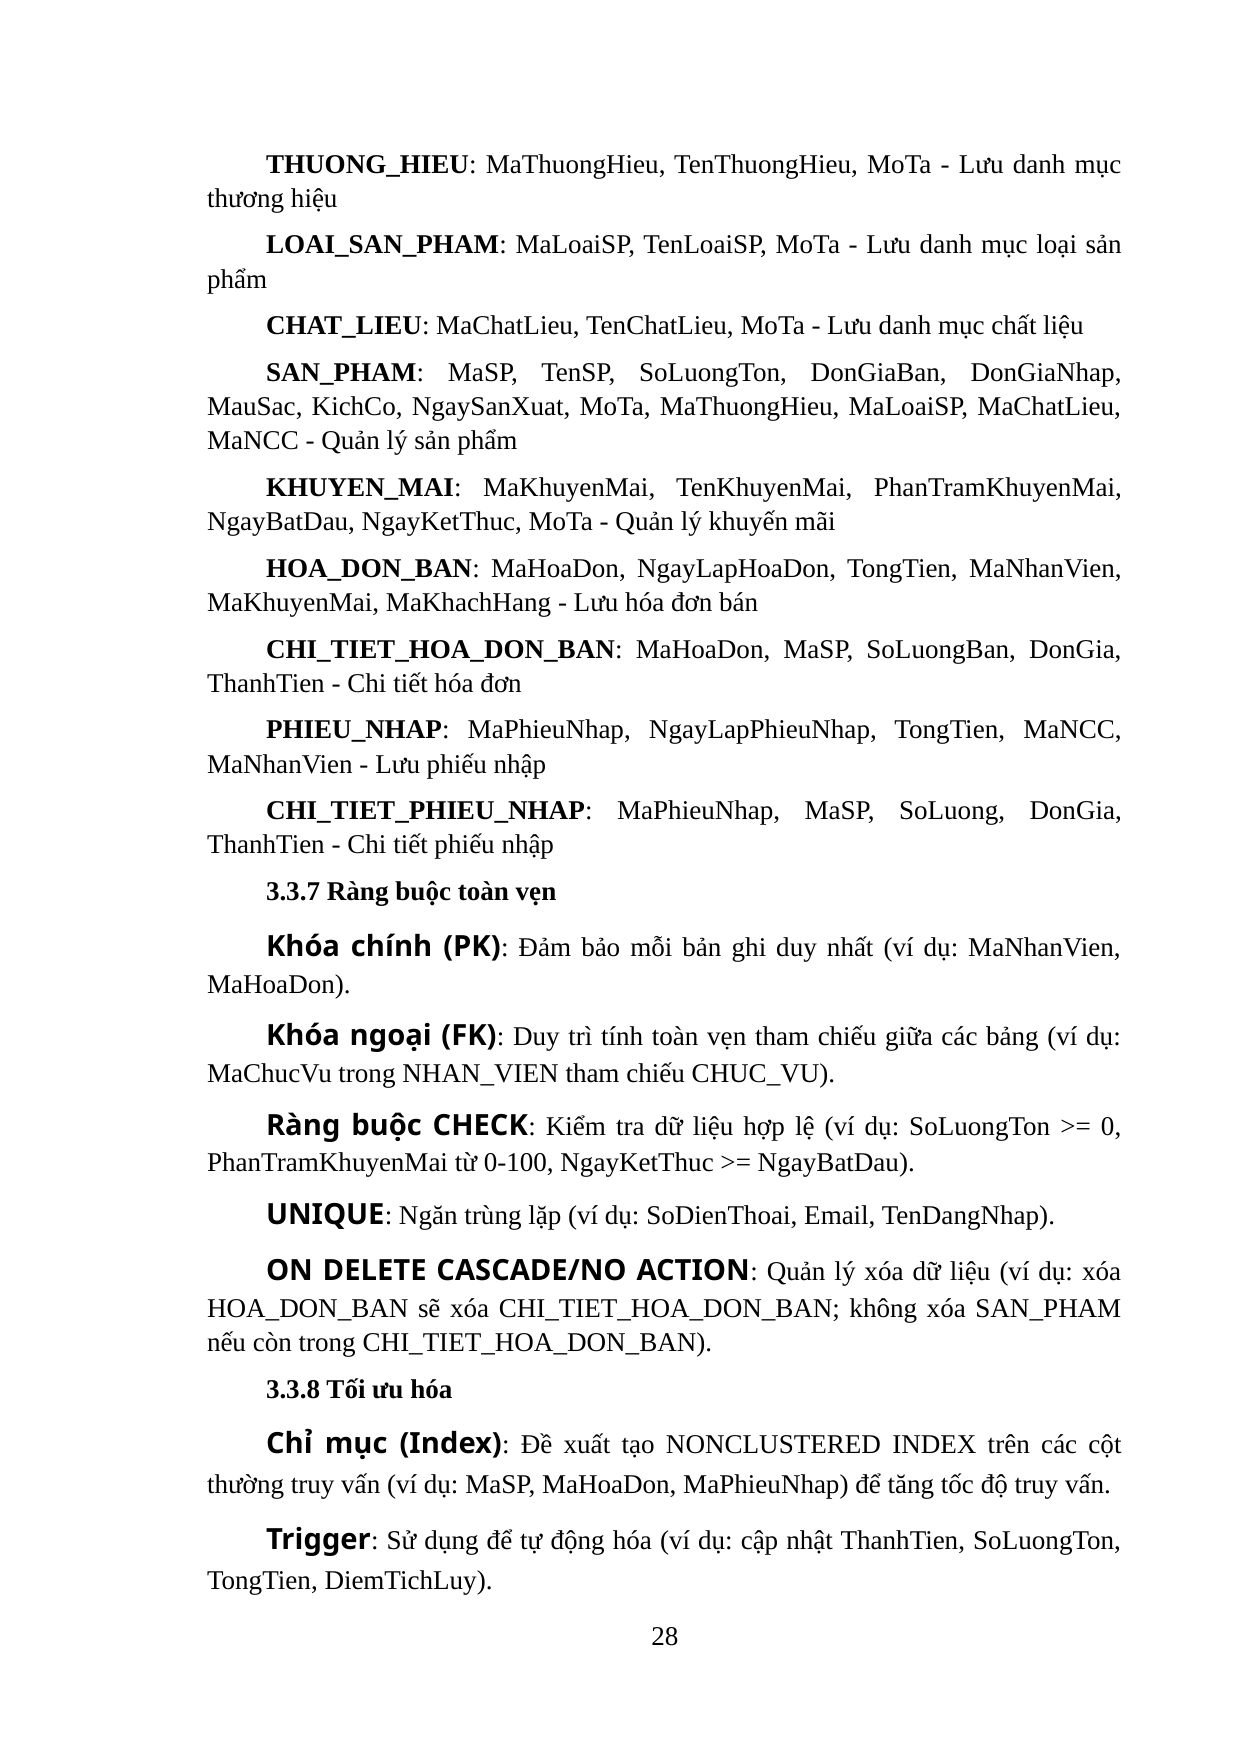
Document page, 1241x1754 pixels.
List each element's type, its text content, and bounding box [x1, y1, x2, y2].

text CHAT_LIEU: MaChatLieu, TenChatLieu, MoTa - Lưu danh mục chất liệu [207, 309, 1122, 341]
text Chỉ mục (Index): Đề xuất tạo NONCLUSTERED INDEX trên các cột thường truy vấn (ví dụ: MaSP, MaHoaDon, MaPhieuNhap) để tăng tốc độ truy vấn. [207, 1423, 1122, 1499]
text Trigger: Sử dụng để tự động hóa (ví dụ: cập nhật ThanhTien, SoLuongTon, TongTien, DiemTichLuy). [207, 1518, 1122, 1595]
text PHIEU_NHAP: MaPhieuNhap, NgayLapPhieuNhap, TongTien, MaNCC, MaNhanVien - Lưu phiếu nhập [207, 713, 1122, 779]
text SAN_PHAM: MaSP, TenSP, SoLuongTon, DonGiaBan, DonGiaNhap, MauSac, KichCo, NgaySanXuat, MoTa, MaThuongHieu, MaLoaiSP, MaChatLieu, MaNCC - Quản lý sản phẩm [207, 356, 1122, 456]
text THUONG_HIEU: MaThuongHieu, TenThuongHieu, MoTa - Lưu danh mục thương hiệu [207, 148, 1122, 213]
text Ràng buộc CHECK: Kiểm tra dữ liệu hợp lệ (ví dụ: SoLuongTon >= 0, PhanTramKhuyenMai từ 0-100, NgayKetThuc >= NgayBatDau). [207, 1104, 1122, 1178]
subtitle 3.3.7 Ràng buộc toàn vẹn [266, 875, 1122, 906]
subtitle 3.3.8 Tối ưu hóa [266, 1373, 1122, 1404]
text LOAI_SAN_PHAM: MaLoaiSP, TenLoaiSP, MoTa - Lưu danh mục loại sản phẩm [207, 228, 1122, 294]
text Khóa ngoại (FK): Duy trì tính toàn vẹn tham chiếu giữa các bảng (ví dụ: MaChucVu trong NHAN_VIEN tham chiếu CHUC_VU). [207, 1014, 1122, 1088]
text HOA_DON_BAN: MaHoaDon, NgayLapHoaDon, TongTien, MaNhanVien, MaKhuyenMai, MaKhachHang - Lưu hóa đơn bán [207, 552, 1122, 617]
text KHUYEN_MAI: MaKhuyenMai, TenKhuyenMai, PhanTramKhuyenMai, NgayBatDau, NgayKetThuc, MoTa - Quản lý khuyến mãi [207, 471, 1122, 536]
text ON DELETE CASCADE/NO ACTION: Quản lý xóa dữ liệu (ví dụ: xóa HOA_DON_BAN sẽ xóa CHI_TIET_HOA_DON_BAN; không xóa SAN_PHAM nếu còn trong CHI_TIET_HOA_DON_BAN). [207, 1249, 1122, 1357]
text CHI_TIET_HOA_DON_BAN: MaHoaDon, MaSP, SoLuongBan, DonGia, ThanhTien - Chi tiết hóa đơn [207, 633, 1122, 698]
text CHI_TIET_PHIEU_NHAP: MaPhieuNhap, MaSP, SoLuong, DonGia, ThanhTien - Chi tiết phiếu nhập [207, 794, 1122, 860]
text UNIQUE: Ngăn trùng lặp (ví dụ: SoDienThoai, Email, TenDangNhap). [207, 1193, 1122, 1233]
text Khóa chính (PK): Đảm bảo mỗi bản ghi duy nhất (ví dụ: MaNhanVien, MaHoaDon). [207, 925, 1122, 999]
